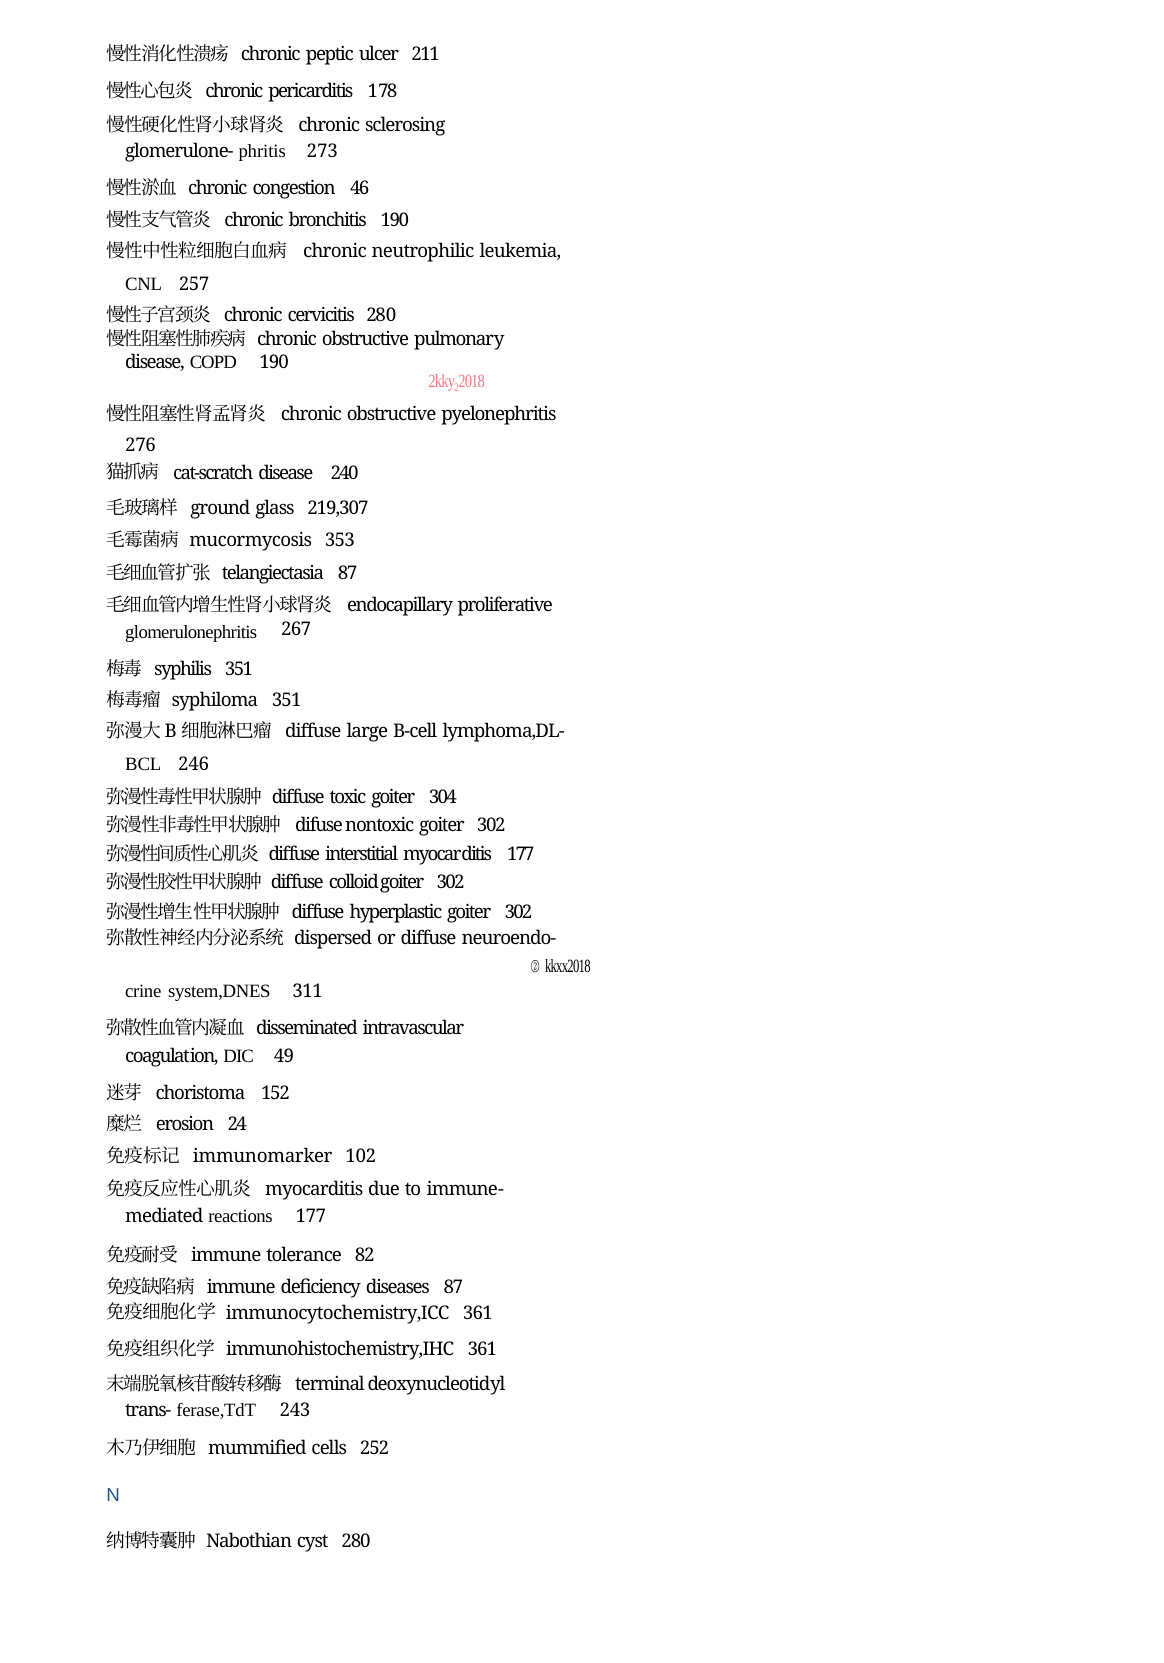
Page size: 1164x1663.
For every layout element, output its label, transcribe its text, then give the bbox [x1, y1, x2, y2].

text glomerulonephritis 267 [125, 626, 594, 656]
text 猫抓病 cat-scratch disease 240 [106, 466, 594, 495]
text 免疫耐受 immune tolerance 82 [106, 1242, 594, 1267]
text 免疫细胞化学 immunocytochemistry,ICC 361 [106, 1306, 594, 1336]
text 弥漫性非毒性甲状腺肿 difuse nontoxic goiter 302 [106, 812, 594, 836]
text 免疫缺陷病 immune deficiency diseases 87 [106, 1274, 594, 1298]
text 慢性消化性溃疡 chronic peptic ulcer 211 [106, 48, 594, 78]
text 慢性阻塞性肺疾病 chronic obstructive pulmonary disease, COPD 190 [106, 326, 560, 374]
text 毛玻璃样 ground glass 219,307 [106, 495, 594, 519]
text 弥漫大B 细胞淋巴瘤 diffuse large B-cell lymphoma,DL- [106, 719, 594, 743]
text 纳博特囊肿 Nabothian cyst 280 [106, 1531, 594, 1552]
text N [106, 1487, 594, 1505]
text 免疫组织化学 immunohistochemistry,IHC 361 [106, 1336, 594, 1360]
text 毛霉菌病 mucormycosis 353 [106, 528, 594, 552]
text 免疫反应性心肌炎 myocarditis due to immune-mediated reactions 177 [106, 1173, 556, 1228]
text 毛细血管内增生性肾小球肾炎 endocapillary proliferative [106, 592, 594, 616]
text 毛细血管扩张 telangiectasia 87 [106, 560, 594, 584]
text 糜烂 erosion 24 [106, 1111, 594, 1136]
text 慢性中性粒细胞白血病 chronic neutrophilic leukemia, [106, 238, 594, 262]
text 慢性子宫颈炎 chronic cervicitis 280 [106, 302, 594, 326]
text 弥漫性胶性甲状腺肿 diffuse colloid goiter 302 [106, 869, 594, 893]
text 弥散性血管内凝血 disseminated intravascular coagulation, DIC 49 [106, 1013, 560, 1068]
text 梅毒瘤 syphiloma 351 [106, 687, 594, 711]
text 弥漫性间质性心肌炎 diffuse interstitial myocarditis 177 [106, 841, 594, 865]
text ② kkxx2018 [106, 954, 591, 977]
text 末端脱氧核苷酸转移酶 terminal deoxynucleotidyl trans- ferase,TdT 243 [106, 1369, 556, 1422]
text 迷芽 choristoma 152 [106, 1080, 594, 1104]
text 慢性阻塞性肾孟肾炎 chronic obstructive pyelonephritis [106, 401, 594, 425]
text 弥漫性增生性甲状腺肿 diffuse hyperplastic goiter 302 弥散性神经内分泌系统 dispersed or diffuse neuroendo- [106, 897, 556, 950]
text 慢性淤血 chronic congestion 46 [106, 175, 594, 199]
text 慢性支气管炎 chronic bronchitis 190 [106, 207, 594, 232]
text BCL 246 [125, 755, 594, 775]
text 慢性心包炎 chronic pericarditis 178 [106, 78, 594, 102]
text crine system,DNES 311 [125, 982, 594, 1002]
text 2kky₂2018 [428, 374, 594, 391]
text 弥漫性毒性甲状腺肿 diffuse toxic goiter 304 [106, 784, 594, 808]
text 慢性硬化性肾小球肾炎 chronic sclerosing glomerulone- phritis 273 [106, 110, 556, 163]
text 免疫标记 immunomarker 102 [106, 1143, 594, 1167]
text 276 [125, 436, 594, 456]
text CNL 257 [125, 275, 594, 294]
text 梅毒 syphilis 351 [106, 656, 594, 680]
text 木乃伊细胞 mummified cells 252 [106, 1435, 594, 1460]
